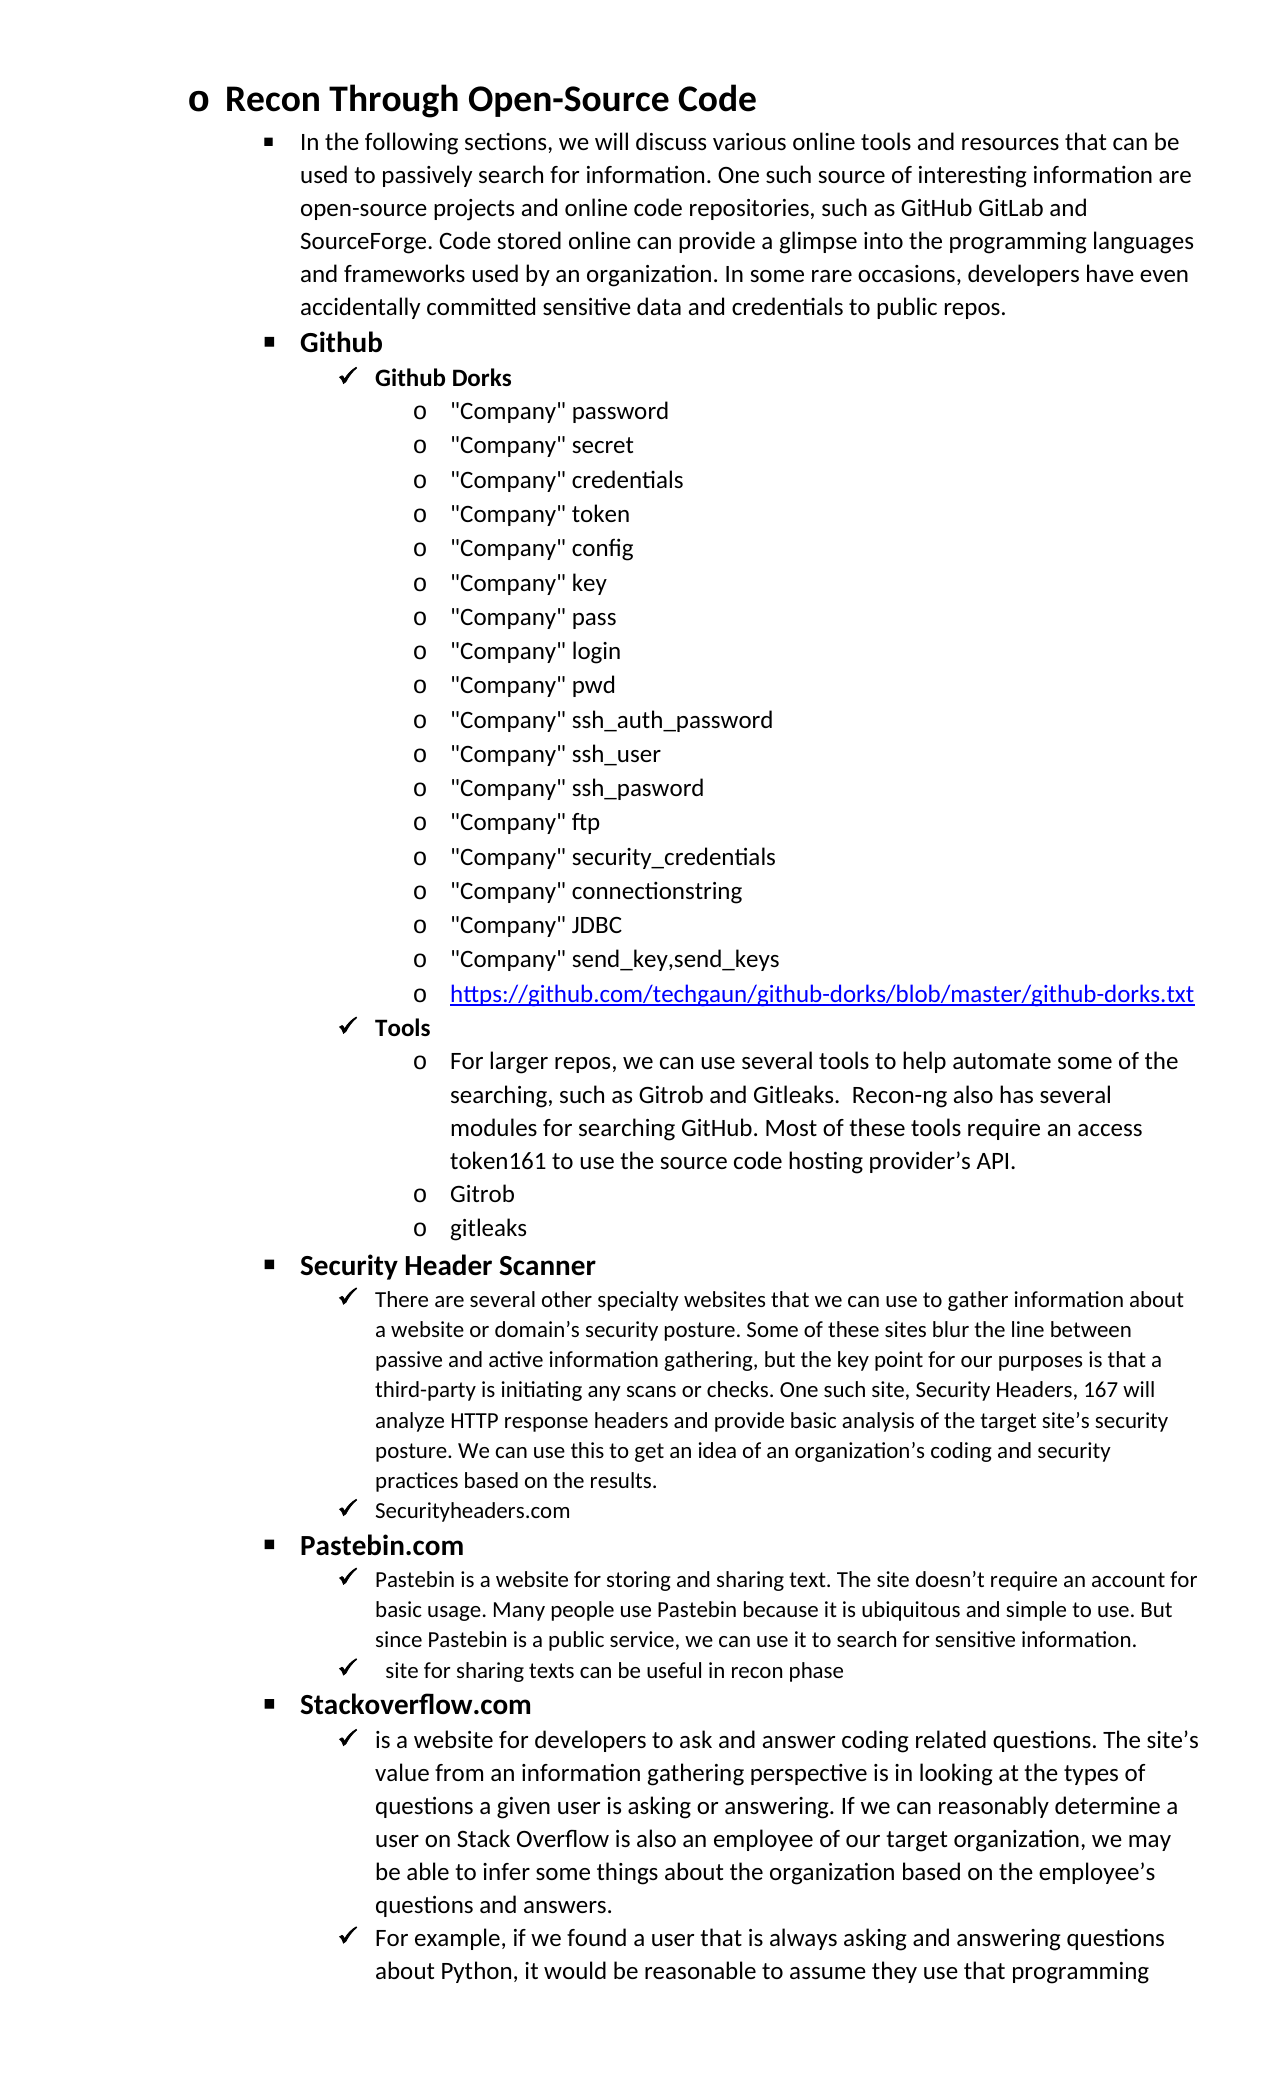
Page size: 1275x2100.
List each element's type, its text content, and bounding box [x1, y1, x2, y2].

list "Company" ssh_pasword [412, 772, 1200, 804]
list "Company" key [412, 567, 1200, 598]
list "Company" ftp [412, 807, 1200, 838]
list "Company" send_key,send_keys [412, 944, 1200, 975]
list Security Header Scanner [262, 1247, 1200, 1282]
list Github Dorks [337, 362, 1200, 393]
list Gitrob [412, 1178, 1200, 1210]
list Pastebin.com [262, 1527, 1200, 1562]
list gitleaks [412, 1212, 1200, 1244]
list site for sharing texts can be useful in recon phase [337, 1656, 1200, 1684]
list "Company" secret [412, 429, 1200, 461]
list In the following sections, we will discuss various online tools and resources that can be used to passively search for information. One such source of interesting information are open-source projects and online code repositories, such as GitHub GitLab and SourceForge. Code stored online can provide a glimpse into the programming languages and frameworks used by an organization. In some rare occasions, developers have even accidentally committed sensitive data and credentials to public repos. [262, 126, 1200, 322]
list "Company" security_credentials [412, 841, 1200, 873]
list https://github.com/techgaun/github-dorks/blob/master/github-dorks.txt [412, 978, 1200, 1010]
list "Company" pass [412, 601, 1200, 633]
list "Company" credentials [412, 464, 1200, 496]
list is a website for developers to ask and answer coding related questions. The site’s value from an information gathering perspective is in looking at the types of questions a given user is asking or answering. If we can reasonably determine a user on Stack Overflow is also an employee of our target organization, we may be able to infer some things about the organization based on the employee’s questions and answers. [337, 1724, 1200, 1919]
list Recon Through Open-Source Code [187, 75, 1200, 123]
list There are several other specialty websites that we can use to gather information about a website or domain’s security posture. Some of these sites blur the line between passive and active information gathering, but the key point for our purposes is that a third-party is initiating any scans or checks. One such site, Security Headers, 167 will analyze HTTP response headers and provide basic analysis of the target site’s security posture. We can use this to get an idea of an organization’s coding and security practices based on the results. [337, 1285, 1200, 1494]
list "Company" connectionstring [412, 875, 1200, 907]
list Stackoverflow.com [262, 1686, 1200, 1722]
list "Company" pwd [412, 669, 1200, 701]
list Tools [337, 1012, 1200, 1043]
list Pastebin is a website for storing and sharing text. The site doesn’t require an account for basic usage. Many people use Pastebin because it is ubiquitous and simple to use. But since Pastebin is a public service, we can use it to search for sensitive information. [337, 1565, 1200, 1653]
list "Company" ssh_auth_password [412, 704, 1200, 736]
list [337, 1922, 1200, 1985]
list "Company" config [412, 532, 1200, 564]
list Github [262, 324, 1200, 359]
list "Company" password [412, 395, 1200, 427]
list Securityheaders.com [337, 1496, 1200, 1524]
list "Company" ssh_user [412, 738, 1200, 770]
list For larger repos, we can use several tools to help automate some of the searching, such as Gitrob and Gitleaks. Recon-ng also has several modules for searching GitHub. Most of these tools require an access token161 to use the source code hosting provider’s API. [412, 1045, 1200, 1176]
list "Company" login [412, 635, 1200, 667]
list "Company" JDBC [412, 909, 1200, 941]
list "Company" token [412, 498, 1200, 530]
